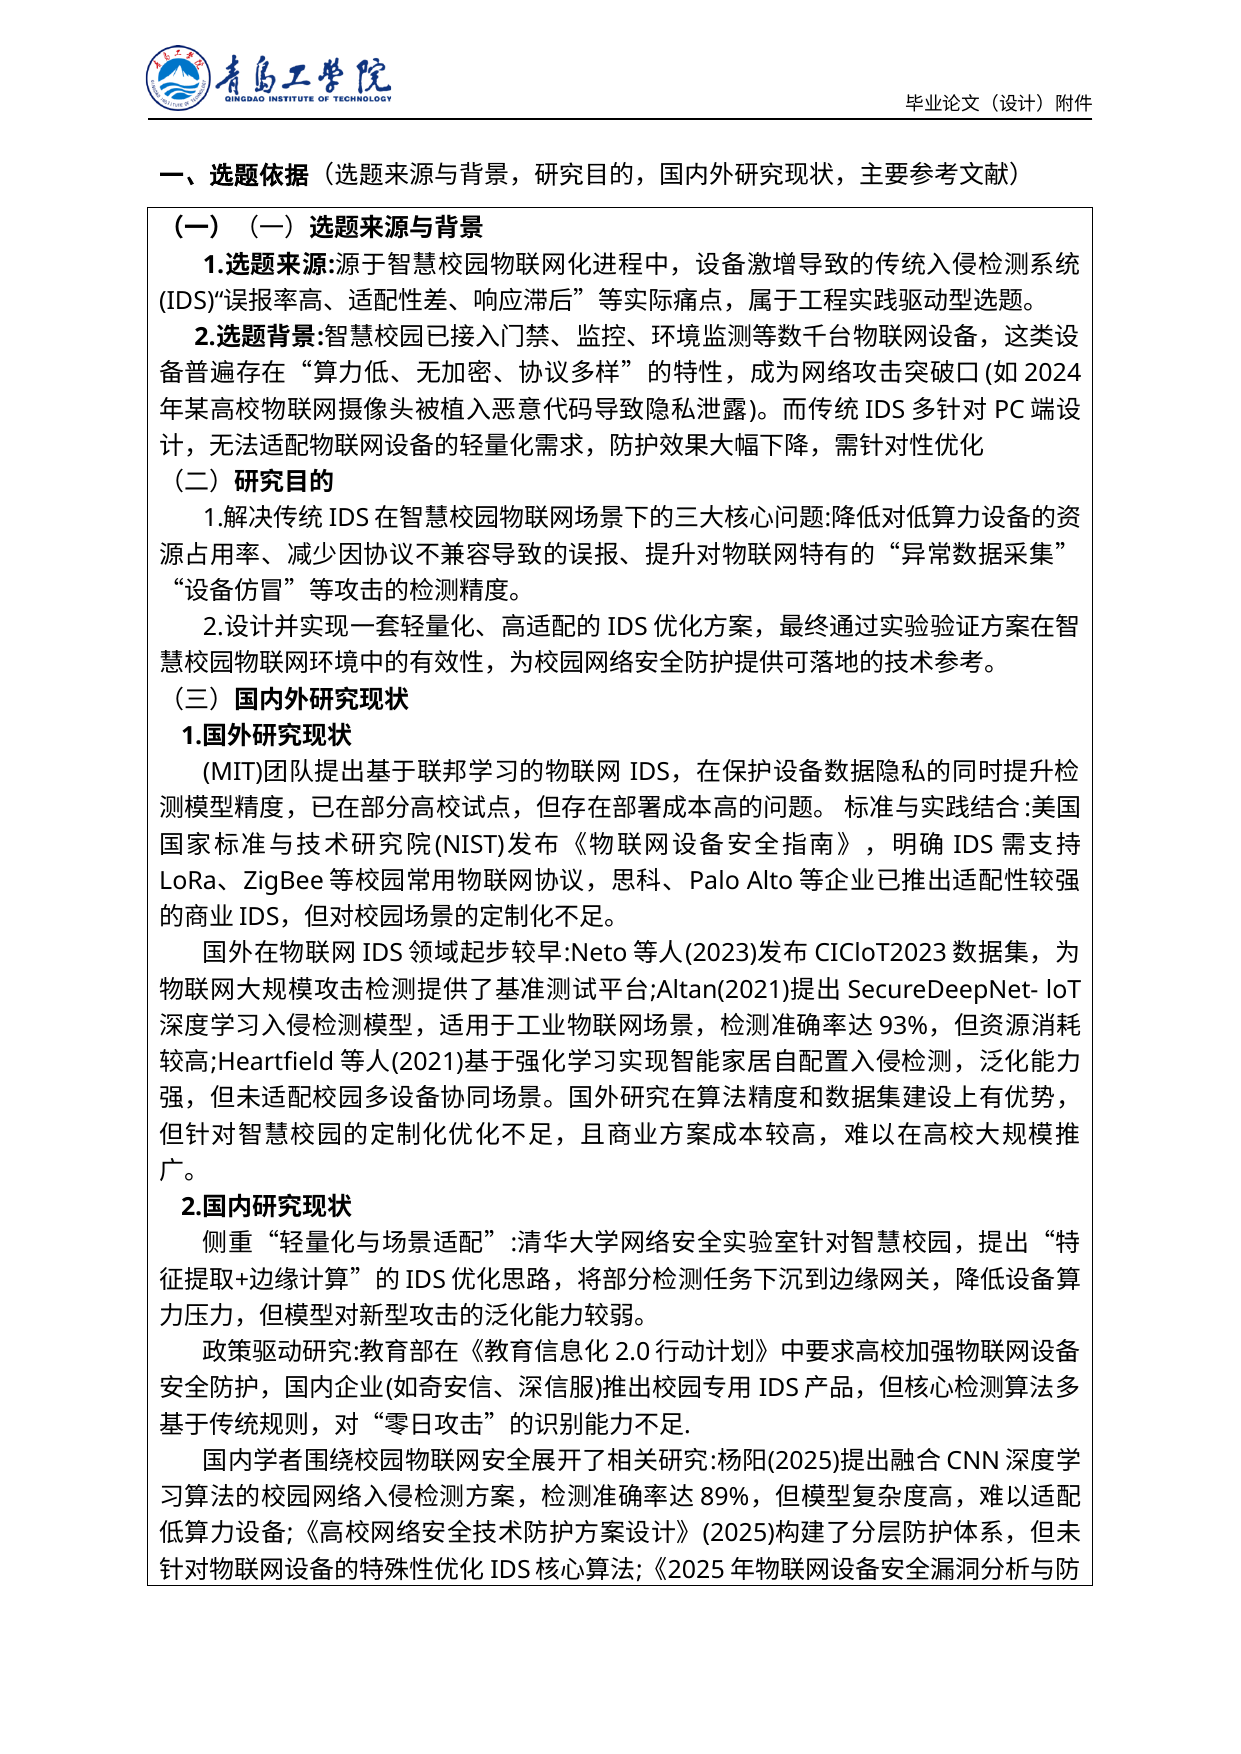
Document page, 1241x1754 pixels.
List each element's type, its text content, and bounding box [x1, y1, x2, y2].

table_header 一、选题依据（选题来源与背景，研究目的，国内外研究现状，主要参考文献） [148, 148, 1092, 207]
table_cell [148, 208, 1092, 1585]
picture [145, 45, 392, 111]
